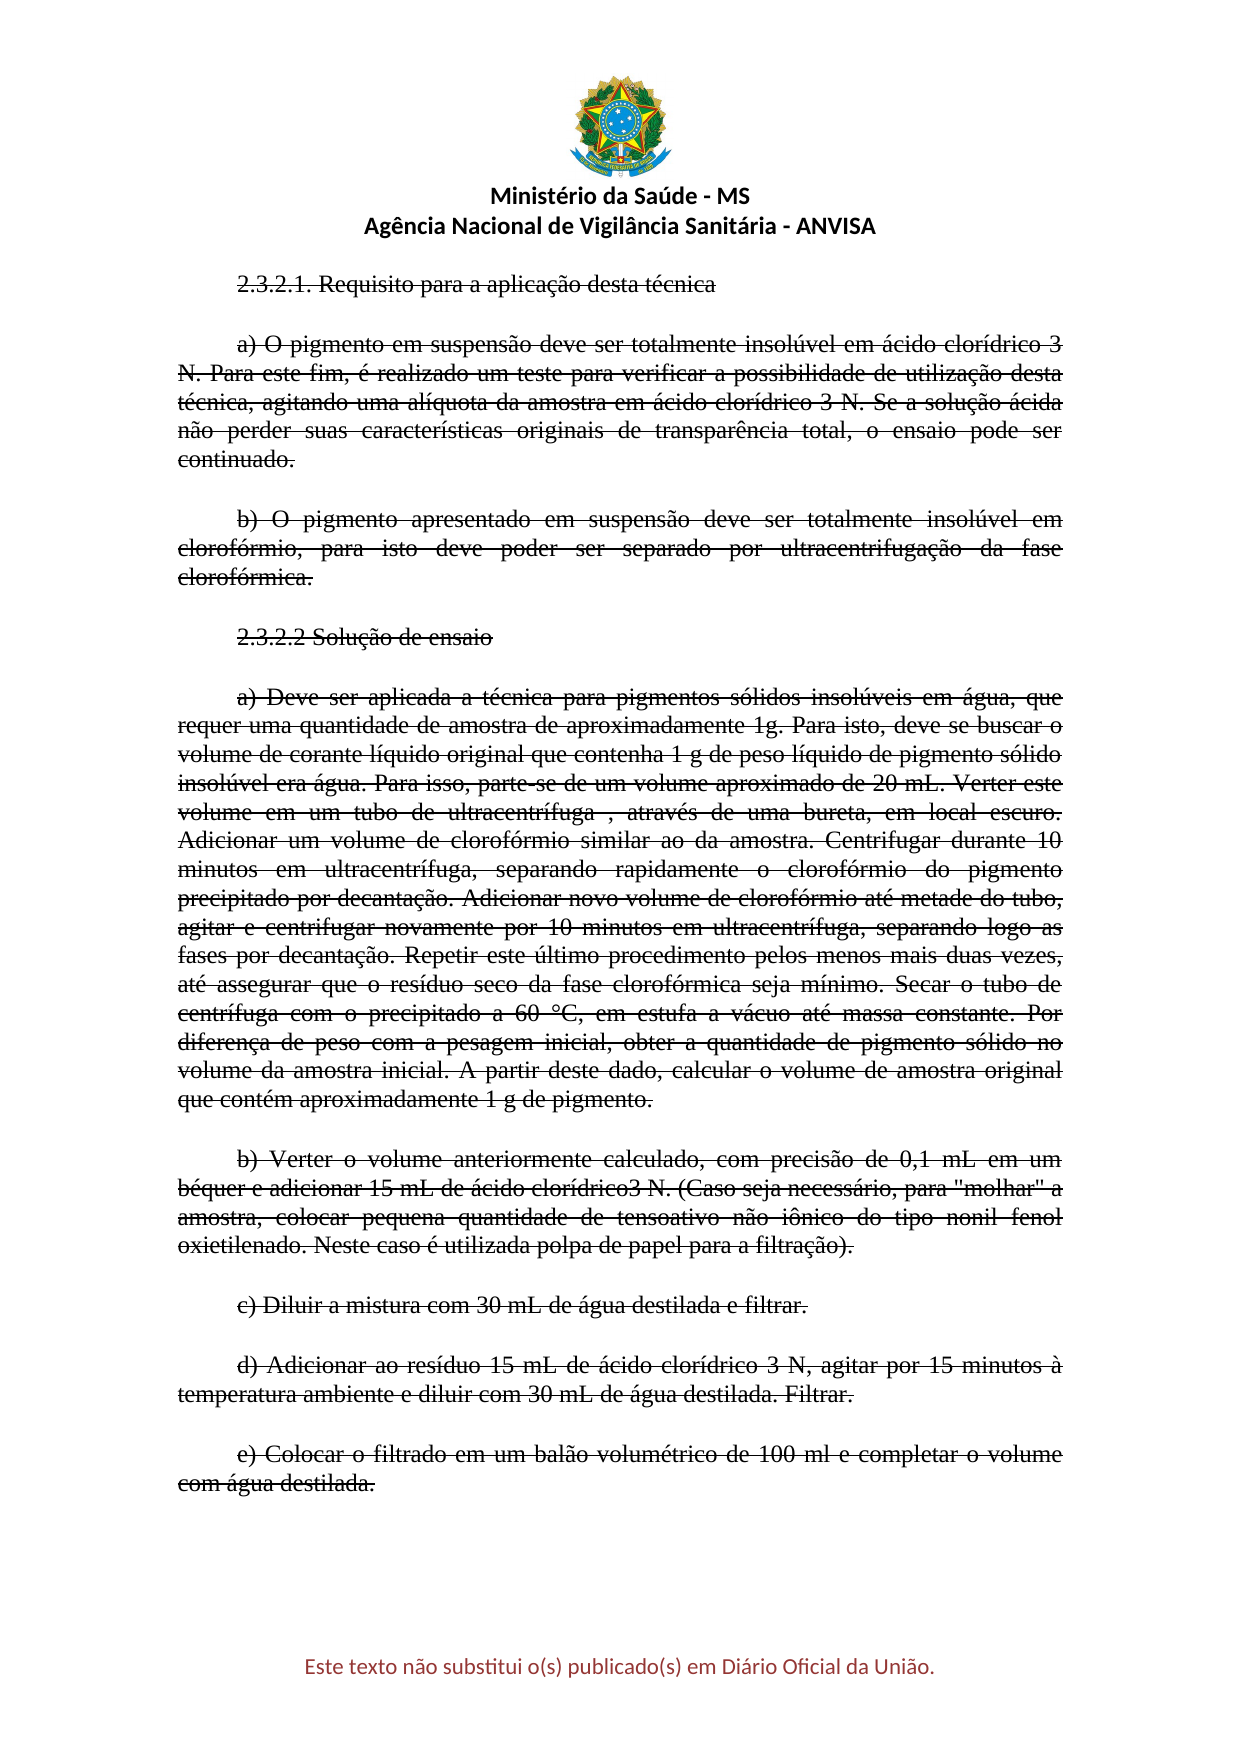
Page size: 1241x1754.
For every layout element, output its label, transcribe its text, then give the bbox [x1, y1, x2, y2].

picture [566, 73, 674, 180]
text d) Adicionar ao resíduo 15 mL de ácido clorídrico 3 N, agitar por 15 minutos à temperatura ambiente e diluir com 30 mL de água destilada. Filtrar. [177, 1350, 1063, 1408]
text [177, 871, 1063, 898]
text a) O pigmento em suspensão deve ser totalmente insolúvel em ácido clorídrico 3 N. Para este fim, é realizado um teste para verificar a possibilidade de utilização desta técnica, agitando uma alíquota da amostra em ácido clorídrico 3 N. Se a solução ácida não perder suas características originais de transparência total, o ensaio pode ser continuado. [177, 403, 1063, 473]
text b) Verter o volume anteriormente calculado, com precisão de 0,1 mL em um béquer e adicionar 15 mL de ácido clorídrico3 N. (Caso seja necessário, para "molhar" a amostra, colocar pequena quantidade de tensoativo não iônico do tipo nonil fenol oxietilenado. Neste caso é utilizada polpa de papel para a filtração). [177, 1218, 1063, 1259]
text 2.3.2.1. Requisito para a aplicação desta técnica [177, 269, 1063, 298]
text a) O pigmento em suspensão deve ser totalmente insolúvel em ácido clorídrico 3 N. Para este fim, é realizado um teste para verificar a possibilidade de utilização desta técnica, agitando uma alíquota da amostra em ácido clorídrico 3 N. Se a solução ácida não perder suas características originais de transparência total, o ensaio pode ser continuado. [177, 329, 1063, 373]
text b) Verter o volume anteriormente calculado, com precisão de 0,1 mL em um béquer e adicionar 15 mL de ácido clorídrico3 N. (Caso seja necessário, para "molhar" a amostra, colocar pequena quantidade de tensoativo não iônico do tipo nonil fenol oxietilenado. Neste caso é utilizada polpa de papel para a filtração). [177, 1144, 1063, 1188]
text a) O pigmento em suspensão deve ser totalmente insolúvel em ácido clorídrico 3 N. Para este fim, é realizado um teste para verificar a possibilidade de utilização desta técnica, agitando uma alíquota da amostra em ácido clorídrico 3 N. Se a solução ácida não perder suas características originais de transparência total, o ensaio pode ser continuado. [177, 374, 1063, 402]
text b) O pigmento apresentado em suspensão deve ser totalmente insolúvel em clorofórmio, para isto deve poder ser separado por ultracentrifugação da fase clorofórmica. [177, 504, 1063, 548]
text b) Verter o volume anteriormente calculado, com precisão de 0,1 mL em um béquer e adicionar 15 mL de ácido clorídrico3 N. (Caso seja necessário, para "molhar" a amostra, colocar pequena quantidade de tensoativo não iônico do tipo nonil fenol oxietilenado. Neste caso é utilizada polpa de papel para a filtração). [177, 1189, 1063, 1217]
text e) Colocar o filtrado em um balão volumétrico de 100 ml e completar o volume com água destilada. [177, 1439, 1063, 1497]
text b) O pigmento apresentado em suspensão deve ser totalmente insolúvel em clorofórmio, para isto deve poder ser separado por ultracentrifugação da fase clorofórmica. [177, 549, 1063, 590]
text c) Diluir a mistura com 30 mL de água destilada e filtrar. [177, 1290, 1063, 1319]
text 2.3.2.2 Solução de ensaio [177, 622, 1063, 650]
